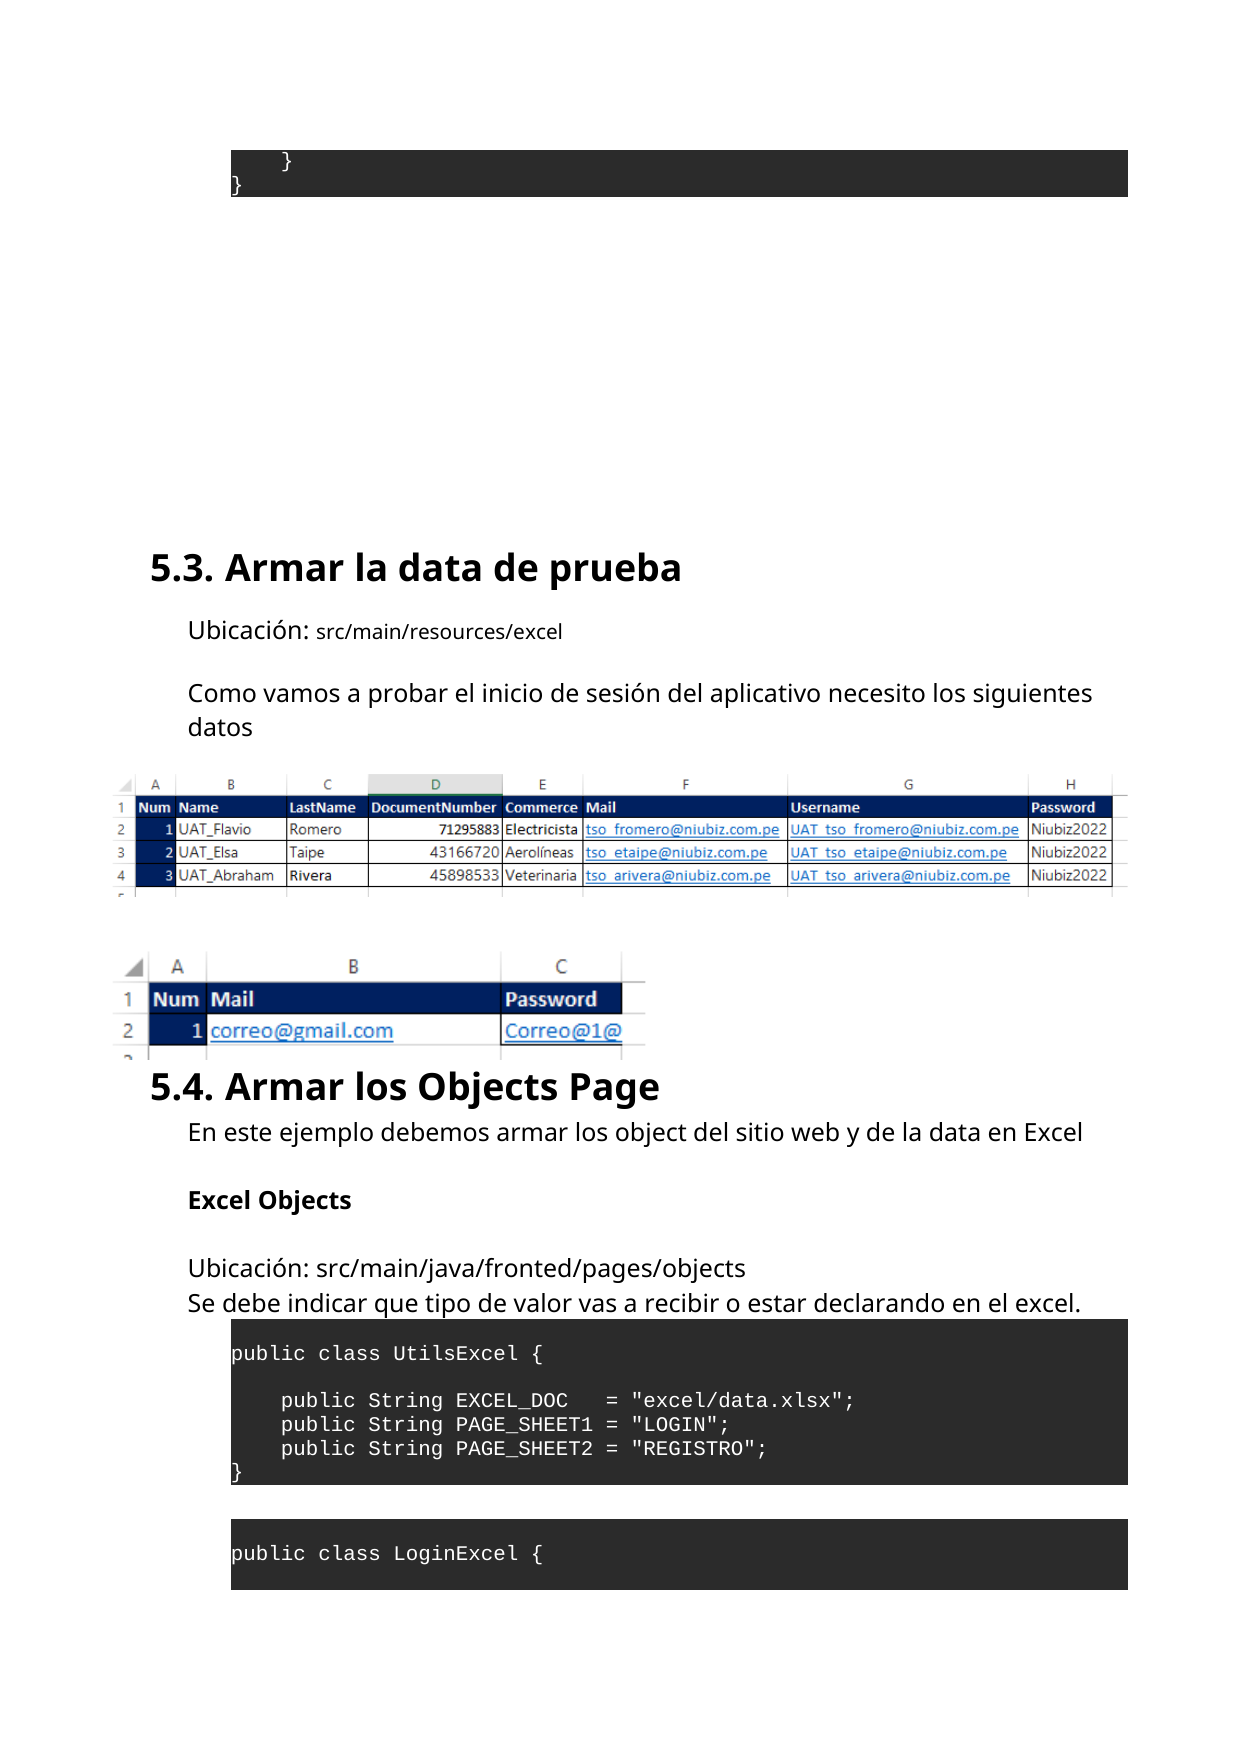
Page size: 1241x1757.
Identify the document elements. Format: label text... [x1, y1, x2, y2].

picture [112, 773, 1128, 897]
list Ubicación: src/main/java/fronted/pages/objects [187, 1251, 1128, 1285]
list Se debe indicar que tipo de valor vas a recibir o estar declarando en el excel. [187, 1285, 1128, 1319]
list Armar la data de prueba [150, 541, 1128, 592]
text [231, 150, 1128, 197]
text Como vamos a probar el inicio de sesión del aplicativo necesito los siguientes datos [187, 676, 1128, 744]
text Ubicación: src/main/resources/excel [187, 613, 1128, 647]
picture [112, 947, 646, 1060]
list Excel Objects [187, 1183, 1128, 1217]
text public class UtilsExcel { public String EXCEL_DOC = "excel/data.xlsx"; public String PAGE_SHEET1 = "LOGIN"; public String PAGE_SHEET2 = "REGISTRO"; } [231, 1343, 1128, 1485]
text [231, 1519, 1128, 1590]
list En este ejemplo debemos armar los object del sitio web y de la data en Excel [187, 1115, 1128, 1149]
list Armar los Objects Page [150, 1060, 1128, 1111]
